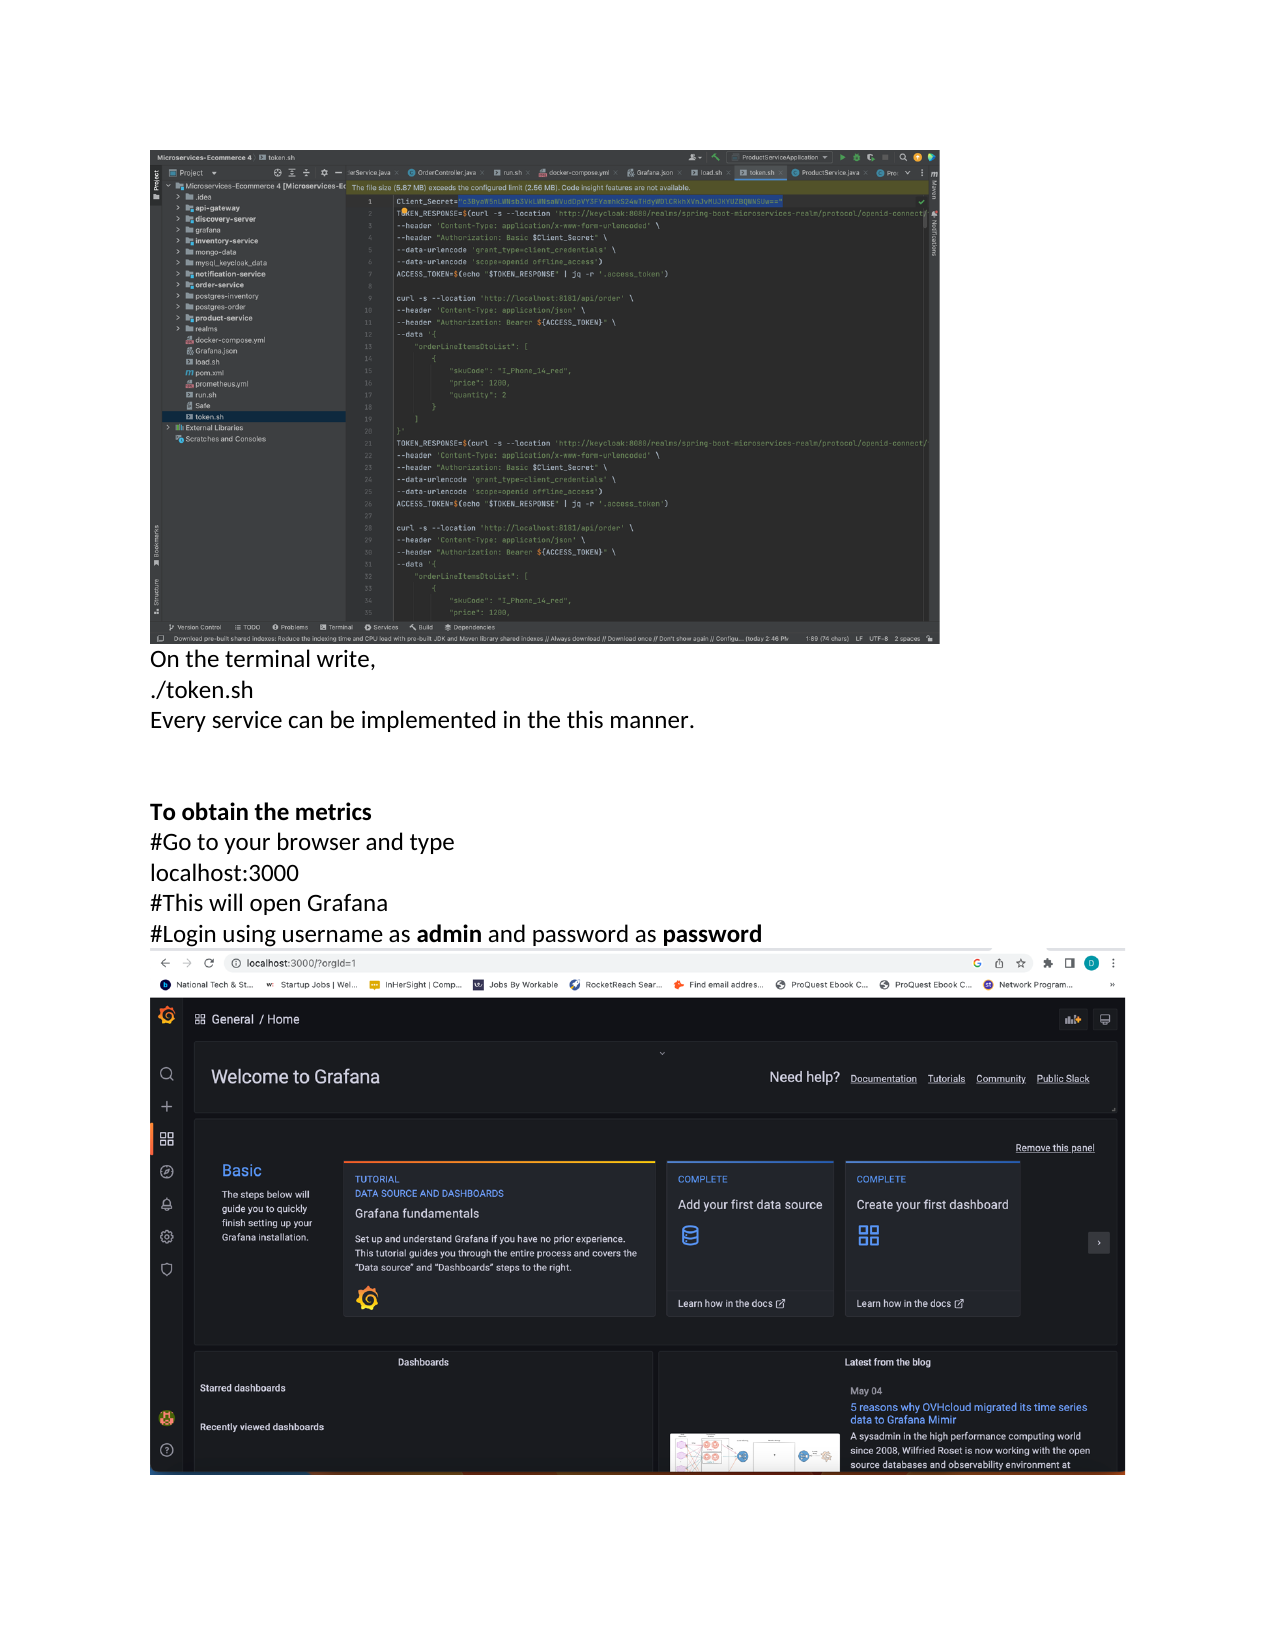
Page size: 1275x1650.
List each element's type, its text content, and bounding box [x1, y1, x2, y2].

text Every service can be implemented in the this manner. [150, 704, 1125, 735]
text localhost:3000 [150, 857, 1125, 888]
picture [150, 150, 940, 644]
text To obtain the metrics [150, 796, 1125, 827]
text ./token.sh [150, 674, 1125, 704]
picture [150, 948, 1125, 1475]
text #This will open Grafana [150, 888, 1125, 918]
text On the terminal write, [150, 643, 1125, 674]
text #Go to your browser and type [150, 827, 1125, 857]
text #Login using username as admin and password as password [150, 918, 1125, 948]
